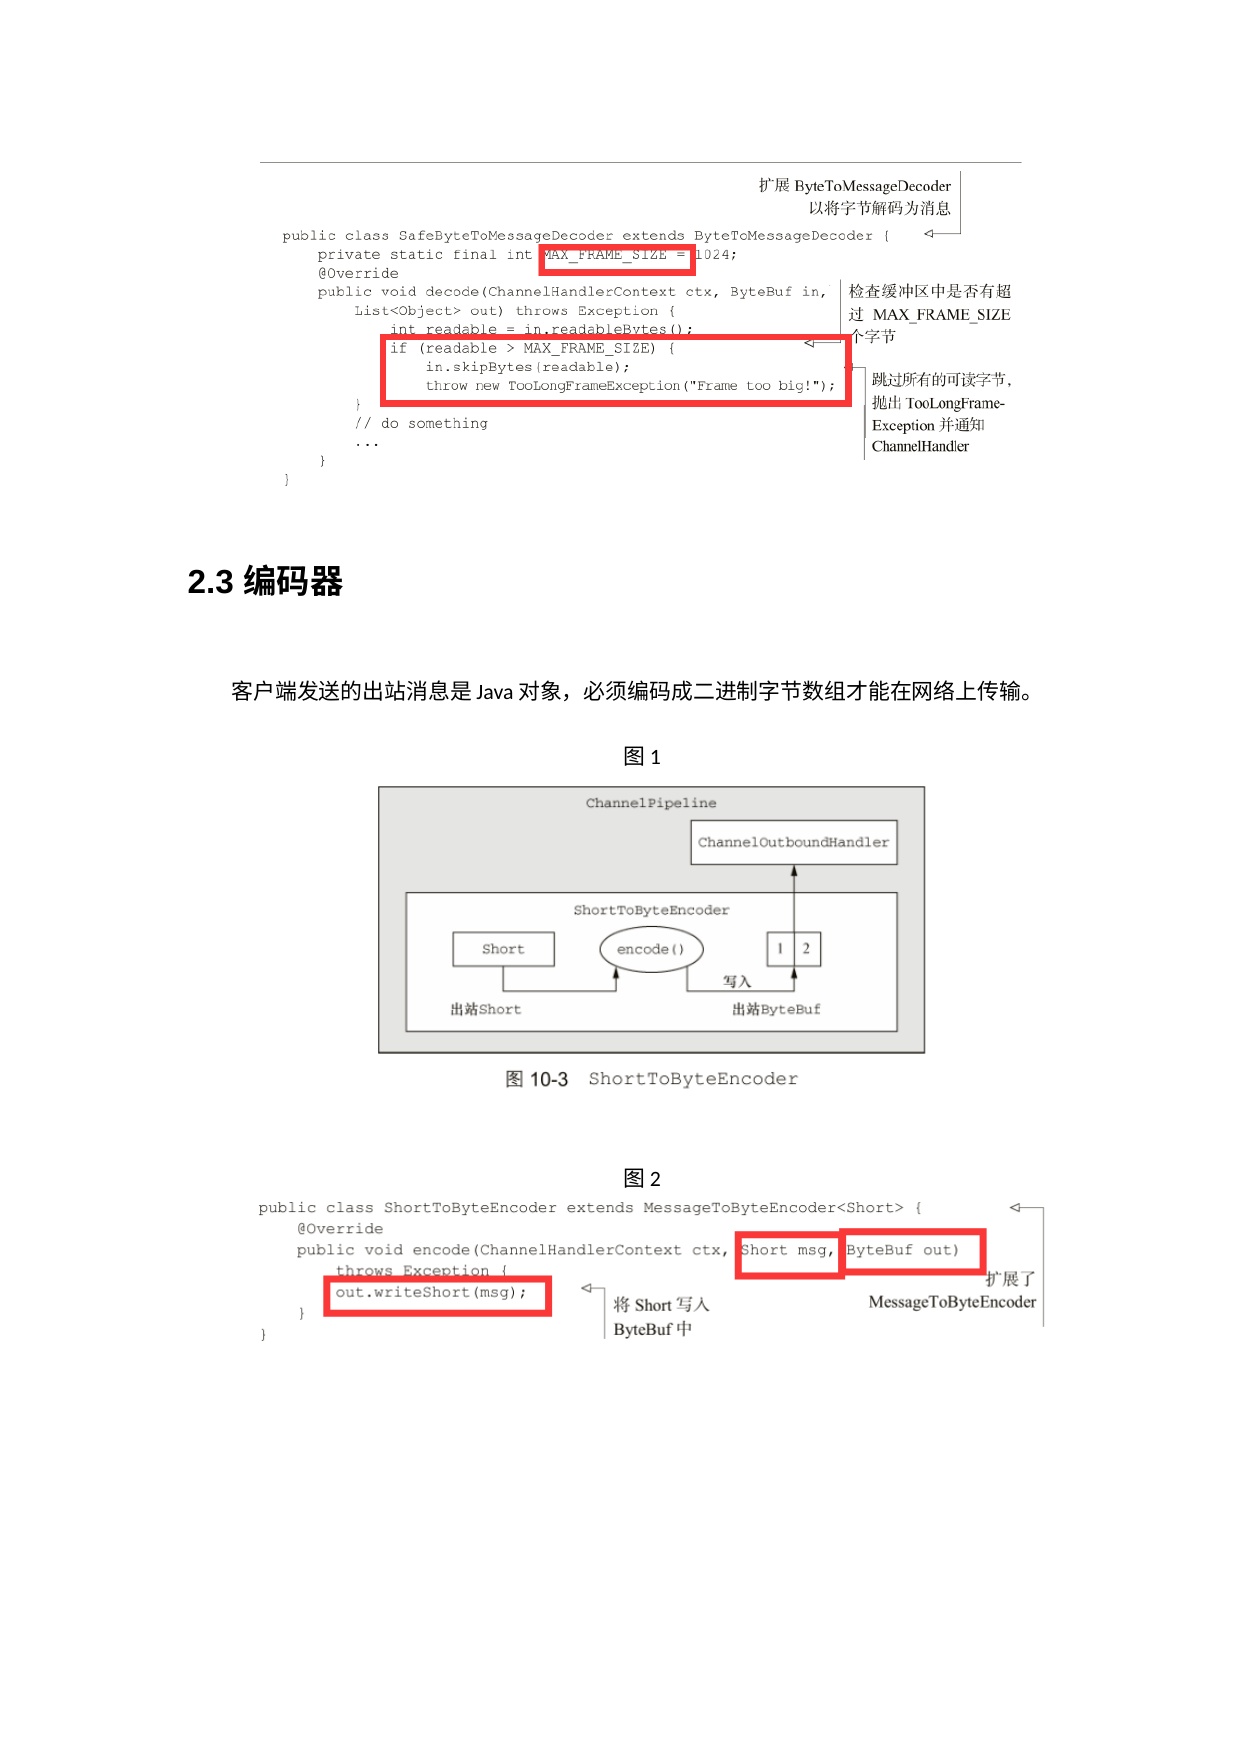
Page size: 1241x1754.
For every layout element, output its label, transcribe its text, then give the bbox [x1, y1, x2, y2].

text 客户端发送的出站消息是Java对象，必须编码成二进制字节数组才能在网络上传输。 [187, 673, 1053, 706]
subtitle 2.3 编码器 [187, 547, 1053, 612]
text 图2 [187, 1161, 1053, 1193]
picture [231, 1193, 1096, 1359]
picture [260, 162, 1024, 488]
picture [337, 770, 947, 1094]
text 图1 [187, 738, 1053, 771]
